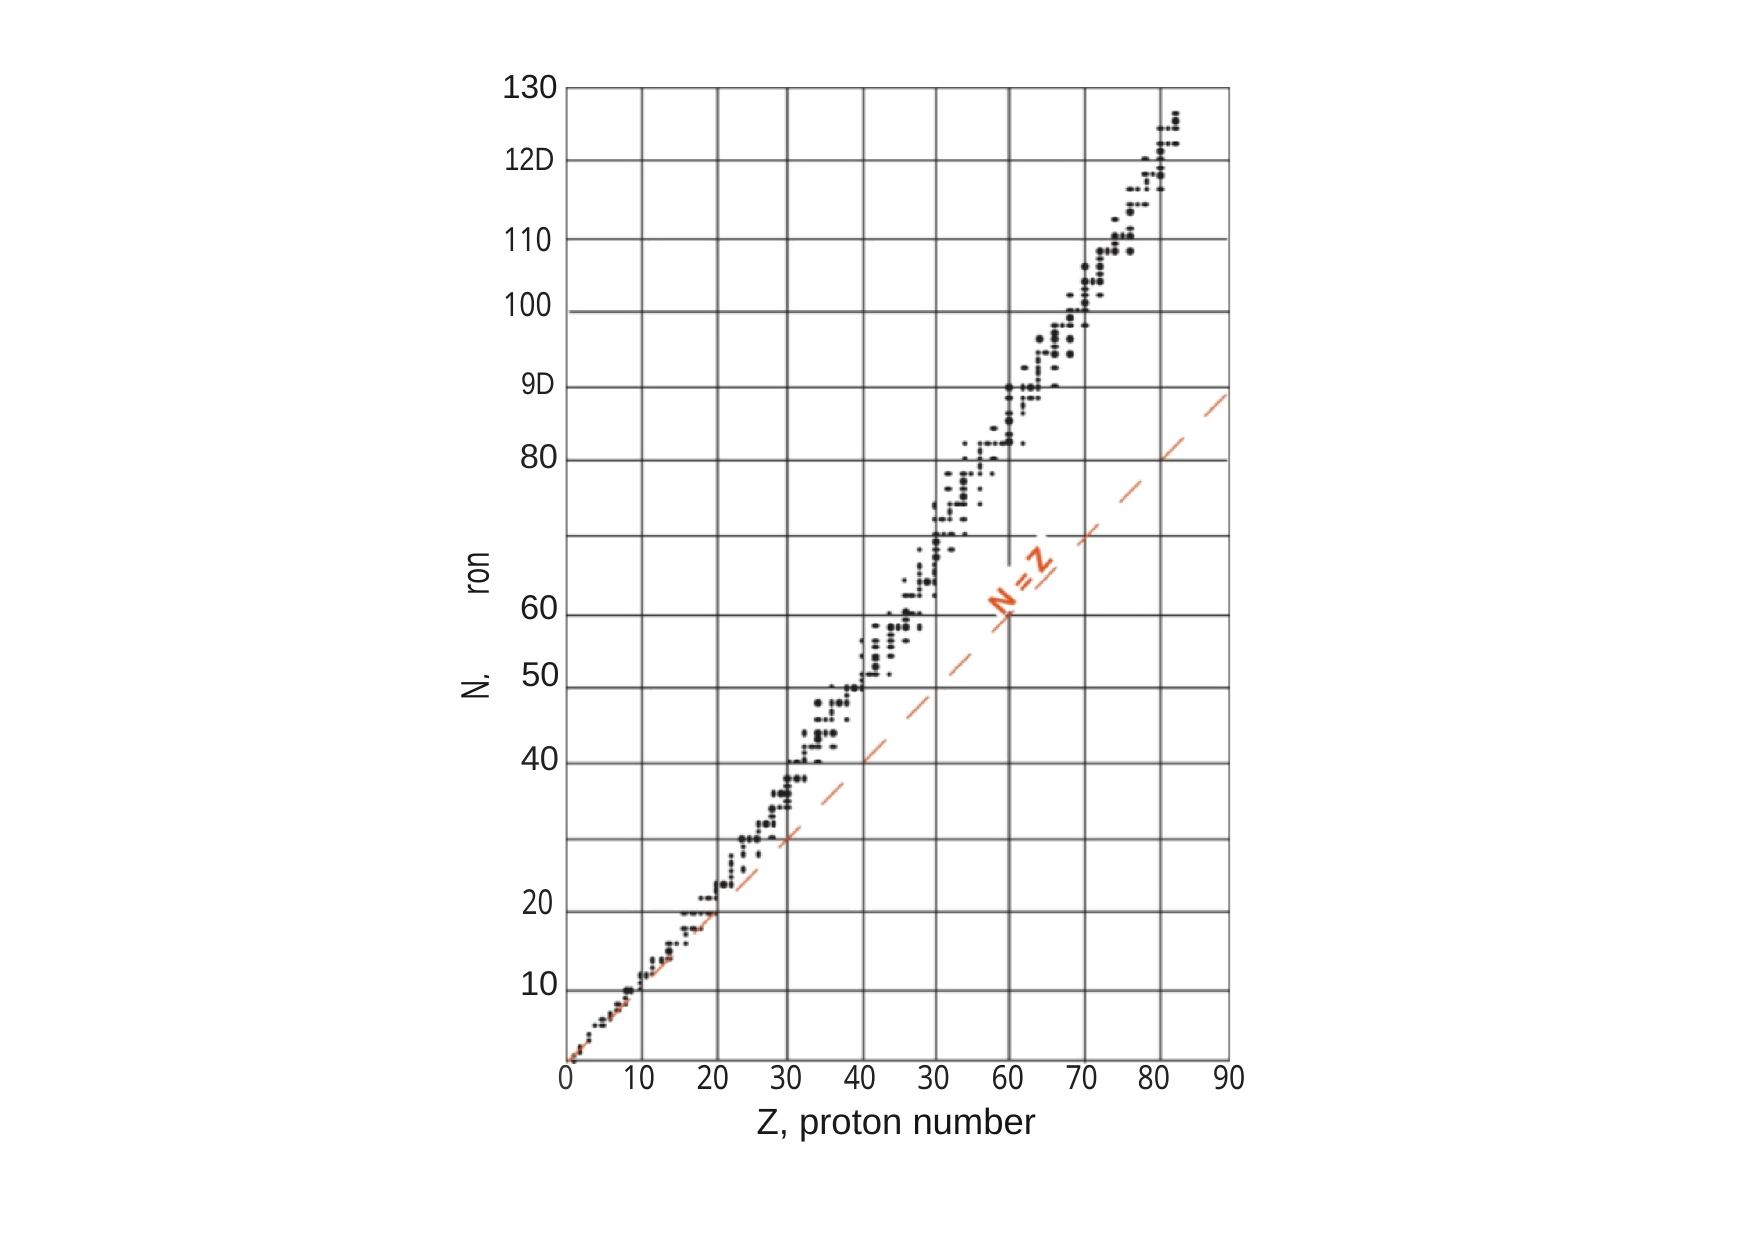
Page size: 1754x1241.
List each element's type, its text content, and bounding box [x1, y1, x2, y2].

text 130 [502, 67, 1675, 105]
picture [565, 326, 1230, 436]
text 9D [104, 365, 554, 401]
text 20 [522, 878, 1675, 925]
text 110 [503, 215, 1675, 261]
text 60 [520, 587, 1675, 627]
text 100 [503, 280, 1675, 326]
text 80 [519, 436, 1675, 475]
picture [565, 1002, 1230, 1054]
picture [565, 475, 1230, 587]
picture [565, 925, 1230, 963]
picture [565, 627, 1230, 654]
picture [565, 105, 1230, 215]
text 50 [521, 654, 1675, 693]
text 10 [520, 963, 1675, 1002]
text 40 [521, 738, 1675, 778]
text Z, proton number [127, 1100, 1665, 1142]
picture [565, 693, 1230, 738]
text 12D [104, 140, 554, 177]
picture [565, 778, 1230, 878]
text 0 10 20 30 40 30 60 70 80 90 [127, 1054, 1675, 1099]
picture [565, 261, 1230, 280]
